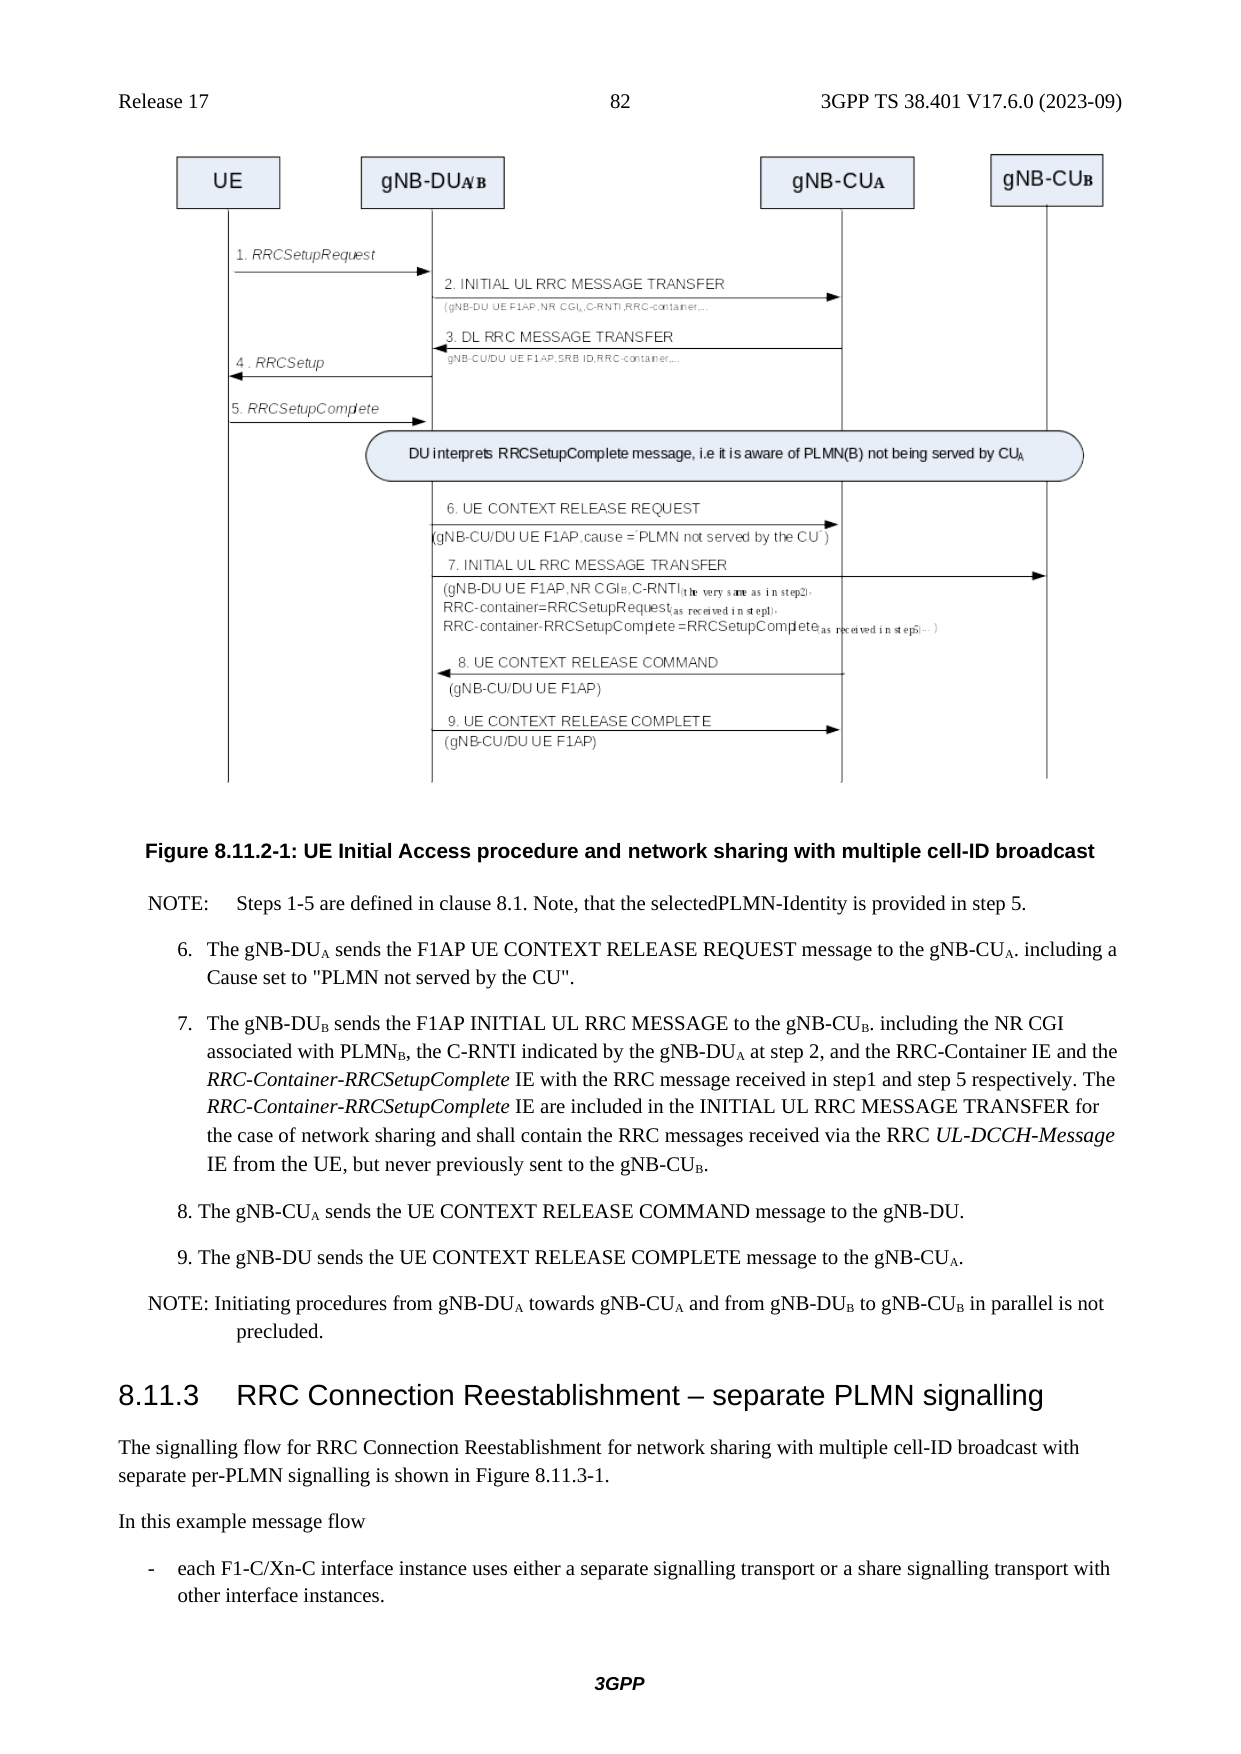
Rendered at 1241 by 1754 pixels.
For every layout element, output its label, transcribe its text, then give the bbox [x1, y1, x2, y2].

text NOTE: Steps 1-5 are defined in clause 8.1. Note, that the selectedPLMN-Identity is provided in step 5. [148, 891, 1122, 915]
text The signalling flow for RRC Connection Reestablishment for network sharing with multiple cell-ID broadcast with separate per-PLMN signalling is shown in Figure 8.11.3-1. [118, 1435, 1122, 1487]
text - each F1-C/Xn-C interface instance uses either a separate signalling transport or a share signalling transport with other interface instances. [148, 1555, 1122, 1607]
text 9. The gNB-DU sends the UE CONTEXT RELEASE COMPLETE message to the gNB-CUA. [177, 1245, 1122, 1269]
text Figure 8.11.2-1: UE Initial Access procedure and network sharing with multiple cell-ID broadcast [118, 838, 1122, 862]
text 8. The gNB-CUA sends the UE CONTEXT RELEASE COMMAND message to the gNB-DU. [177, 1199, 1122, 1223]
text NOTE: Initiating procedures from gNB-DUA towards gNB-CUA and from gNB-DUB to gNB-CUB in parallel is not precluded. [148, 1291, 1122, 1343]
text 6. The gNB-DUA sends the F1AP UE CONTEXT RELEASE REQUEST message to the gNB-CUA. including a Cause set to "PLMN not served by the CU". [177, 937, 1122, 989]
subtitle 8.11.3 RRC Connection Reestablishment – separate PLMN signalling [118, 1378, 1122, 1411]
text In this example message flow [118, 1509, 1122, 1533]
text 7. The gNB-DUB sends the F1AP INITIAL UL RRC MESSAGE to the gNB-CUB. including the NR CGI associated with PLMNB, the C-RNTI indicated by the gNB-DUA at step 2, and the RRC-Container IE and the RRC-Container-RRCSetupComplete IE with the RRC message received in step1 and step 5 respectively. The RRC-Container-RRCSetupComplete IE are included in the INITIAL UL RRC MESSAGE TRANSFER for the case of network sharing and shall contain the RRC messages received via the RRC UL-DCCH-Message IE from the UE, but never previously sent to the gNB-CUB. [177, 1011, 1122, 1176]
